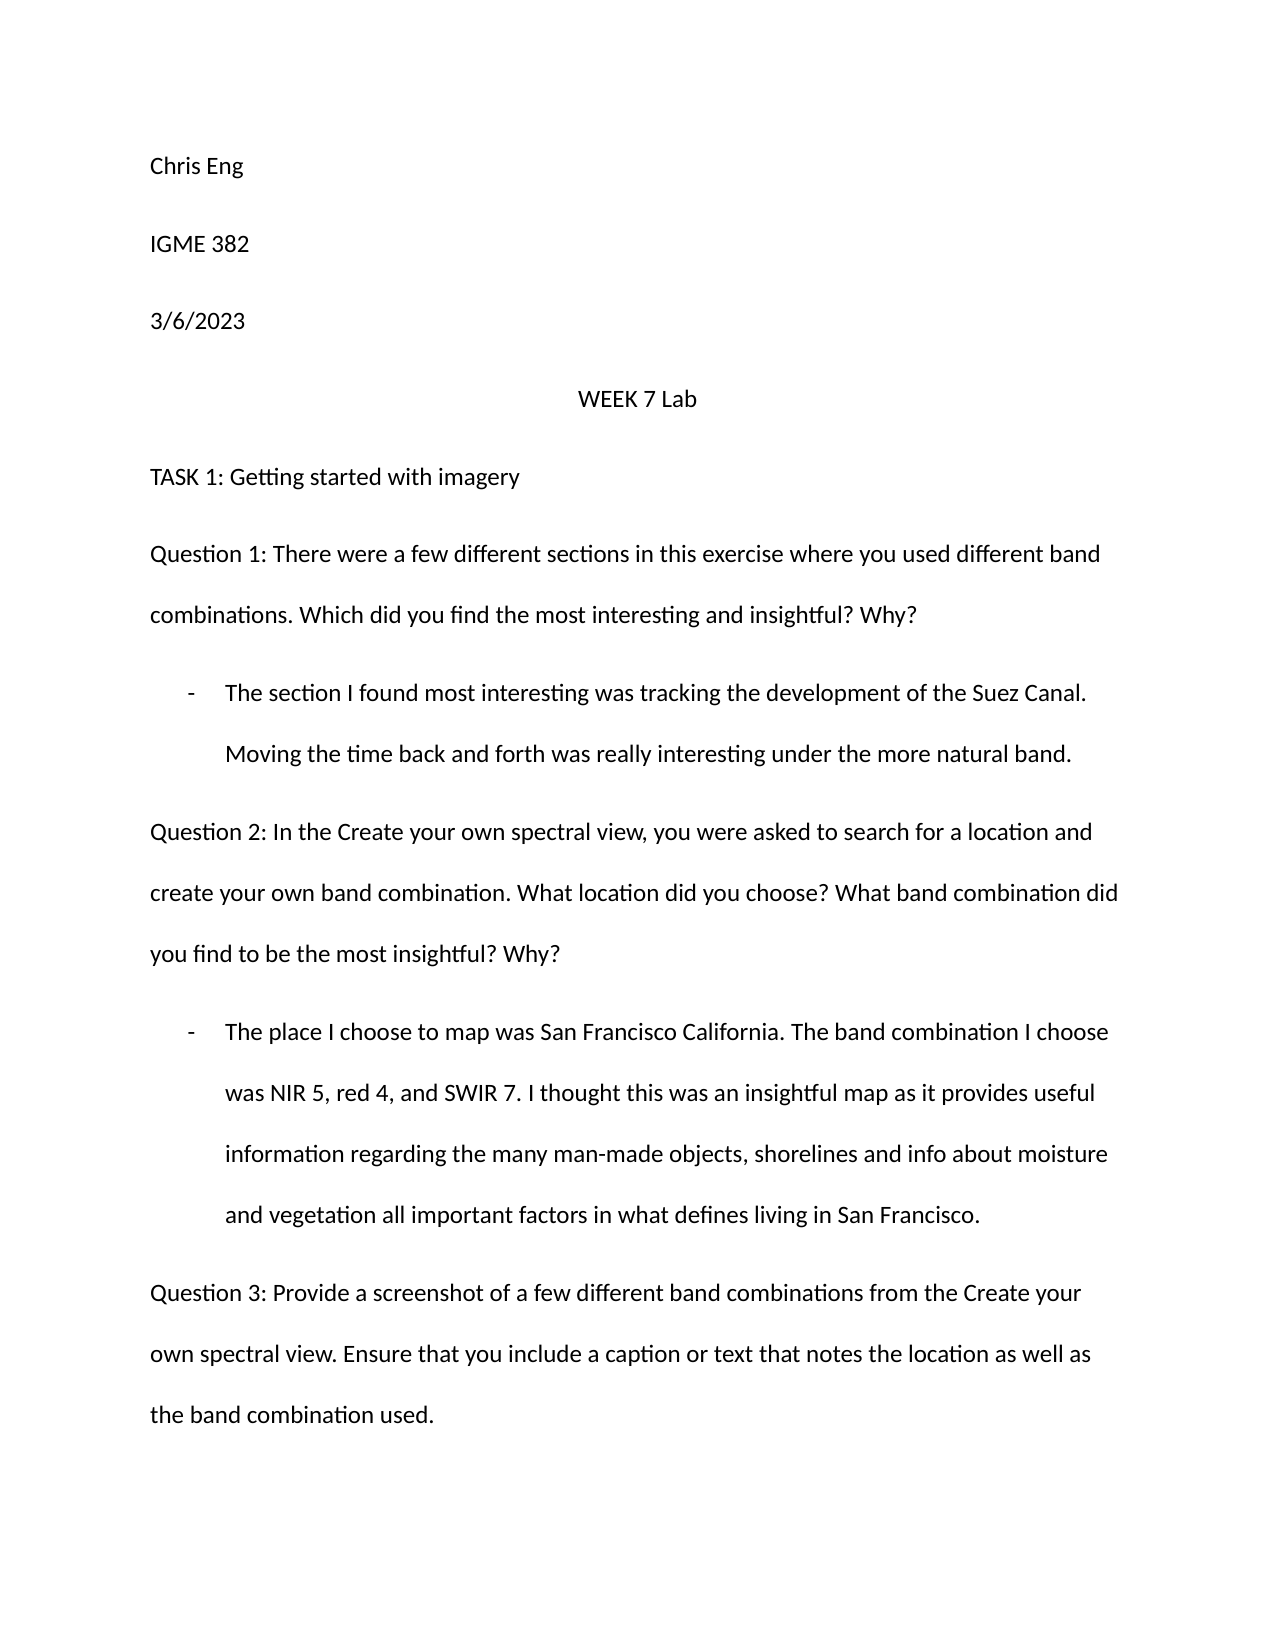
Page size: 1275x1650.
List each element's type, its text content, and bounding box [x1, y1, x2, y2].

list The place I choose to map was San Francisco California. The band combination I choose was NIR 5, red 4, and SWIR 7. I thought this was an insightful map as it provides useful information regarding the many man-made objects, shorelines and info about moisture and vegetation all important factors in what defines living in San Francisco. [187, 1016, 1125, 1229]
list The section I found most interesting was tracking the development of the Suez Canal. Moving the time back and forth was really interesting under the more natural band. [187, 677, 1125, 769]
text Question 1: There were a few different sections in this exercise where you used different band combinations. Which did you find the most interesting and insightful? Why? [150, 538, 1125, 630]
text Chris Eng [150, 150, 1125, 181]
text TASK 1: Getting started with imagery [150, 461, 1125, 491]
text 3/6/2023 [150, 305, 1125, 336]
text Question 3: Provide a screenshot of a few different band combinations from the Create your own spectral view. Ensure that you include a caption or text that notes the location as well as the band combination used. [150, 1277, 1125, 1429]
text Question 2: In the Create your own spectral view, you were asked to search for a location and create your own band combination. What location did you choose? What band combination did you find to be the most insightful? Why? [150, 816, 1125, 969]
text IGME 382 [150, 228, 1125, 258]
text WEEK 7 Lab [150, 383, 1125, 414]
